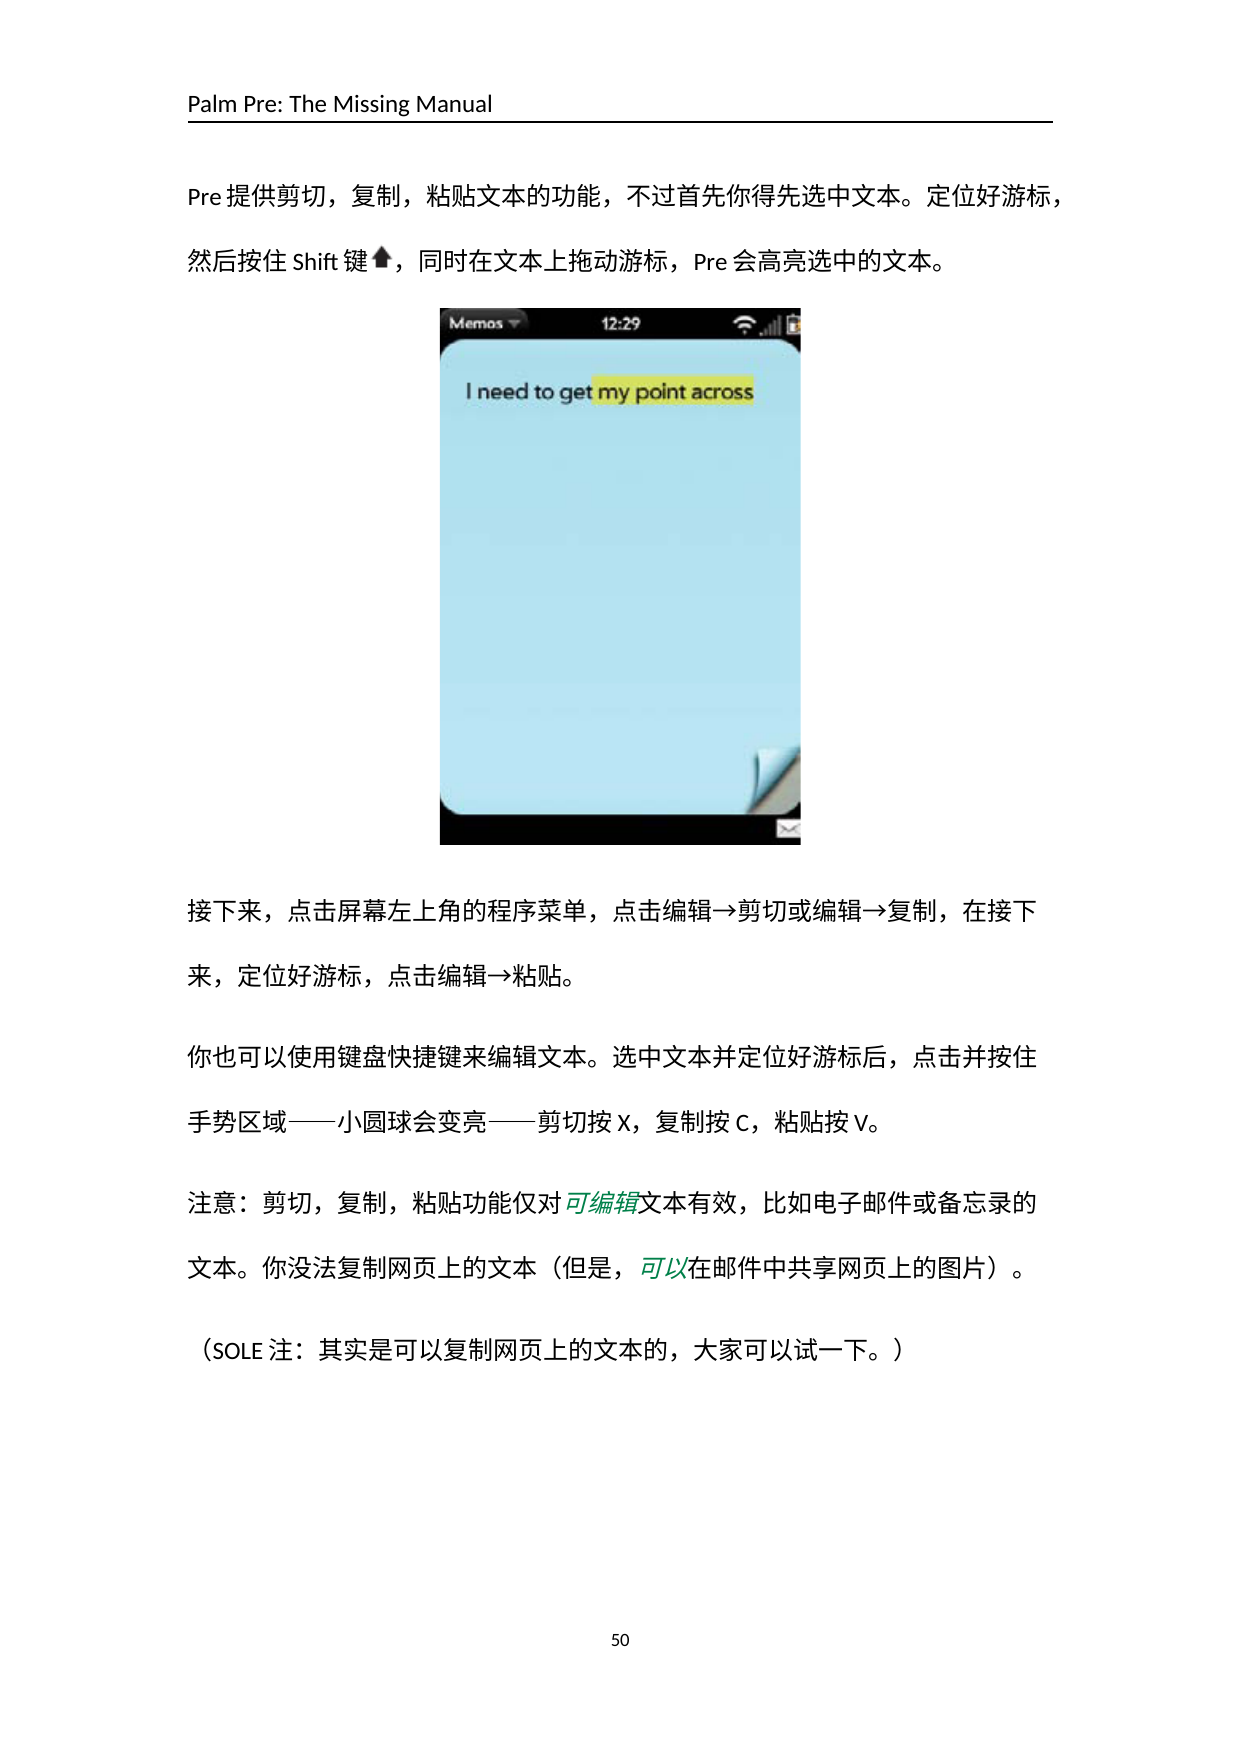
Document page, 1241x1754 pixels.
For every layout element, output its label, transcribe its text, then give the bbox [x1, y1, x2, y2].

text 接下来，点击屏幕左上角的程序菜单，点击编辑→剪切或编辑→复制，在接下来，定位好游标，点击编辑→粘贴。 [187, 877, 1053, 1007]
text （SOLE注：其实是可以复制网页上的文本的，大家可以试一下。） [187, 1316, 1053, 1381]
text Pre提供剪切，复制，粘贴文本的功能，不过首先你得先选中文本。定位好游标，然后按住Shift键，同时在文本上拖动游标，Pre会高亮选中的文本。 [187, 162, 1053, 292]
text 注意：剪切，复制，粘贴功能仅对可编辑文本有效，比如电子邮件或备忘录的文本。你没法复制网页上的文本（但是，可以在邮件中共享网页上的图片）。 [187, 1169, 1053, 1299]
text 你也可以使用键盘快捷键来编辑文本。选中文本并定位好游标后，点击并按住手势区域——小圆球会变亮——剪切按X，复制按C，粘贴按V。 [187, 1023, 1053, 1153]
